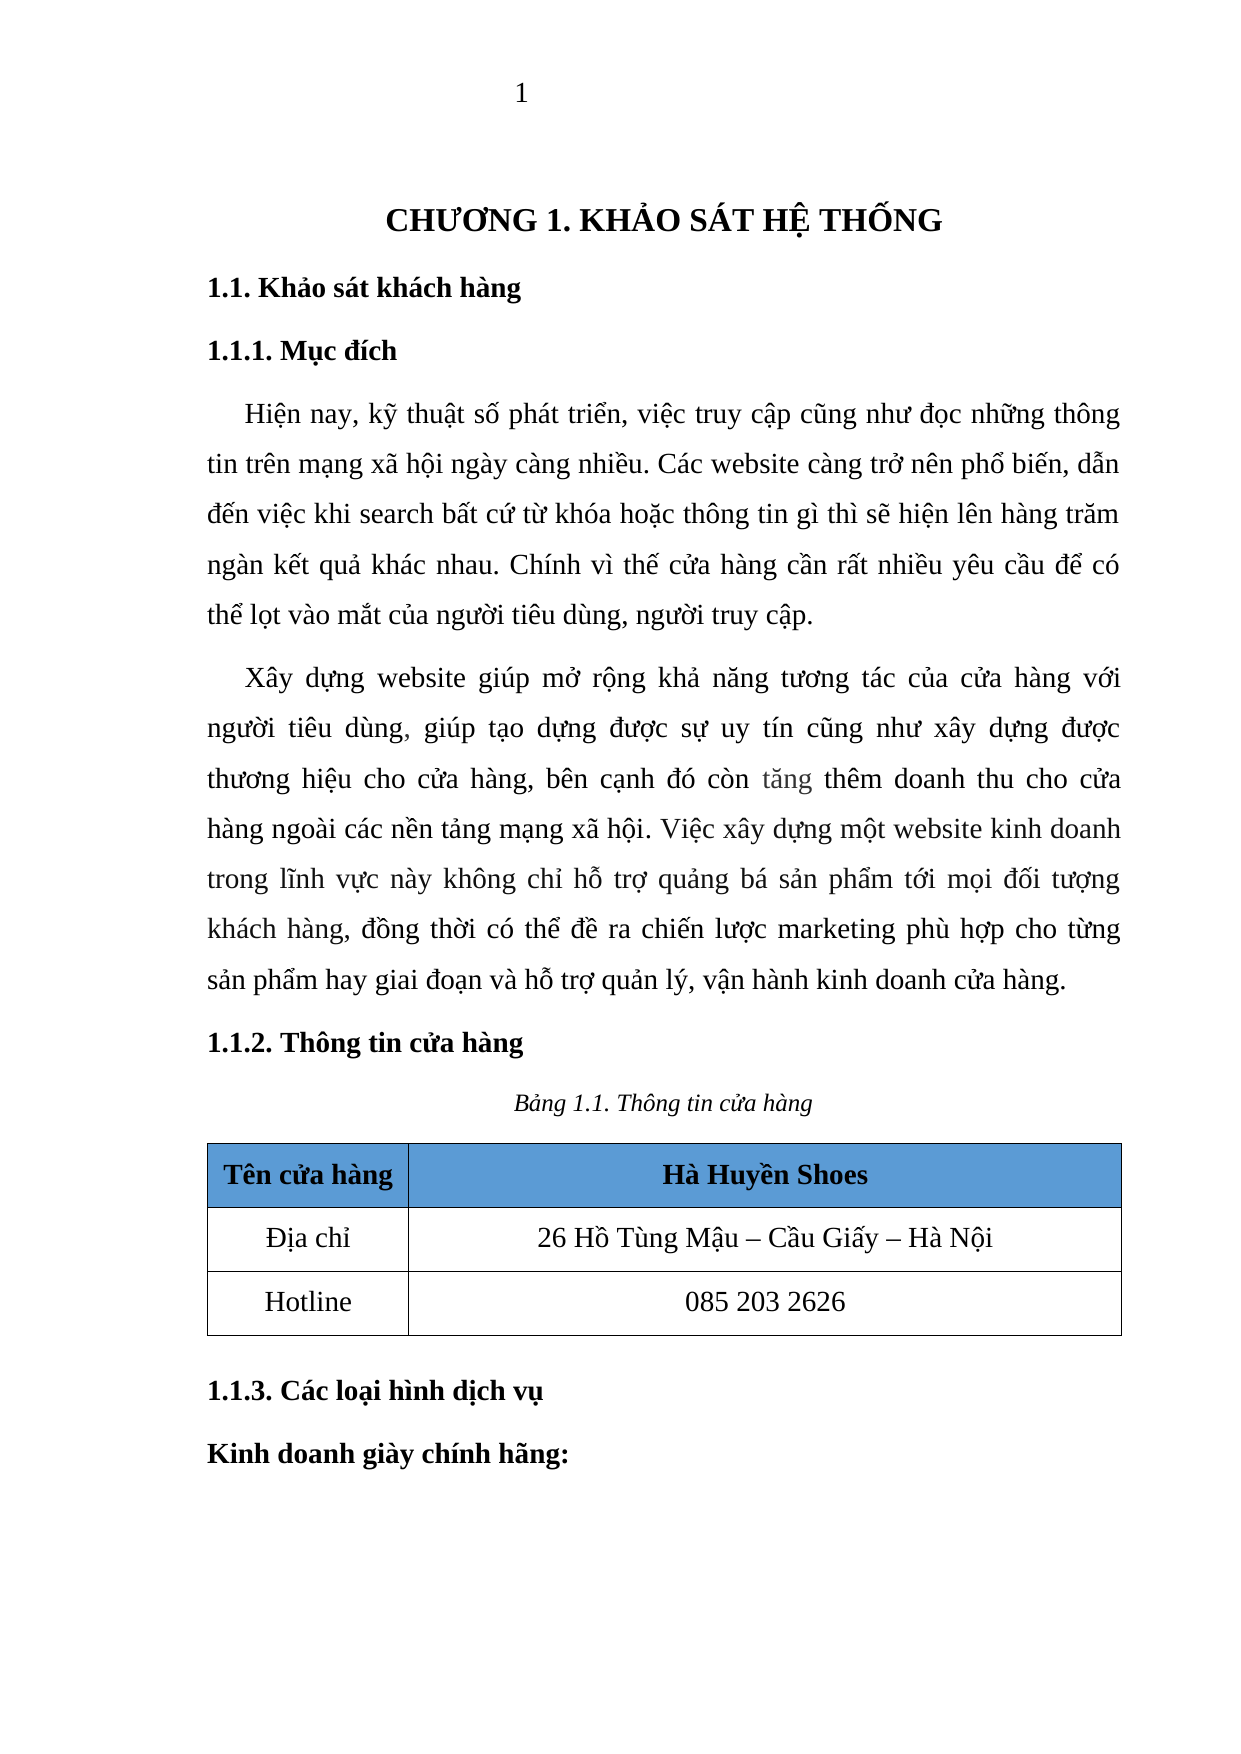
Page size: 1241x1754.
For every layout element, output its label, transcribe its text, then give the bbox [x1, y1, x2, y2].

table_header Tên cửa hàng [208, 1144, 408, 1207]
subtitle 1.1. Khảo sát khách hàng [207, 270, 1122, 304]
table_cell Hotline [208, 1272, 408, 1334]
table_header Hà Huyền Shoes [409, 1144, 1121, 1207]
subtitle CHƯƠNG 1. KHẢO SÁT HỆ THỐNG [207, 200, 1122, 239]
table_cell Địa chỉ [208, 1208, 408, 1271]
subtitle 1.1.3. Các loại hình dịch vụ [207, 1373, 1122, 1407]
table_cell 085 203 2626 [409, 1272, 1121, 1334]
table_cell 26 Hồ Tùng Mậu – Cầu Giấy – Hà Nội [409, 1208, 1121, 1271]
subtitle 1.1.1. Mục đích [207, 333, 1122, 367]
text Kinh doanh giày chính hãng: [207, 1436, 1122, 1469]
text Bảng 1.1. Thông tin cửa hàng [207, 1088, 1122, 1116]
text Hiện nay, kỹ thuật số phát triển, việc truy cập cũng như đọc những thông tin trên mạng xã hội ngày càng nhiều. Các website càng trở nên phổ biến, dẫn đến việc khi search bất cứ từ khóa hoặc thông tin gì thì sẽ hiện lên hàng trăm ngàn kết quả khác nhau. Chính vì thế cửa hàng cần rất nhiều yêu cầu để có thể lọt vào mắt của người tiêu dùng, người truy cập. [207, 396, 1122, 631]
text Xây dựng website giúp mở rộng khả năng tương tác của cửa hàng với người tiêu dùng, giúp tạo dựng được sự uy tín cũng như xây dựng được thương hiệu cho cửa hàng, bên cạnh đó còn tăng thêm doanh thu cho cửa hàng ngoài các nền tảng mạng xã hội. Việc xây dựng một website kinh doanh trong lĩnh vực này không chỉ hỗ trợ quảng bá sản phẩm tới mọi đối tượng khách hàng, đồng thời có thể đề ra chiến lược marketing phù hợp cho từng sản phẩm hay giai đoạn và hỗ trợ quản lý, vận hành kinh doanh cửa hàng. [207, 660, 1122, 996]
subtitle 1.1.2. Thông tin cửa hàng [207, 1025, 1122, 1058]
